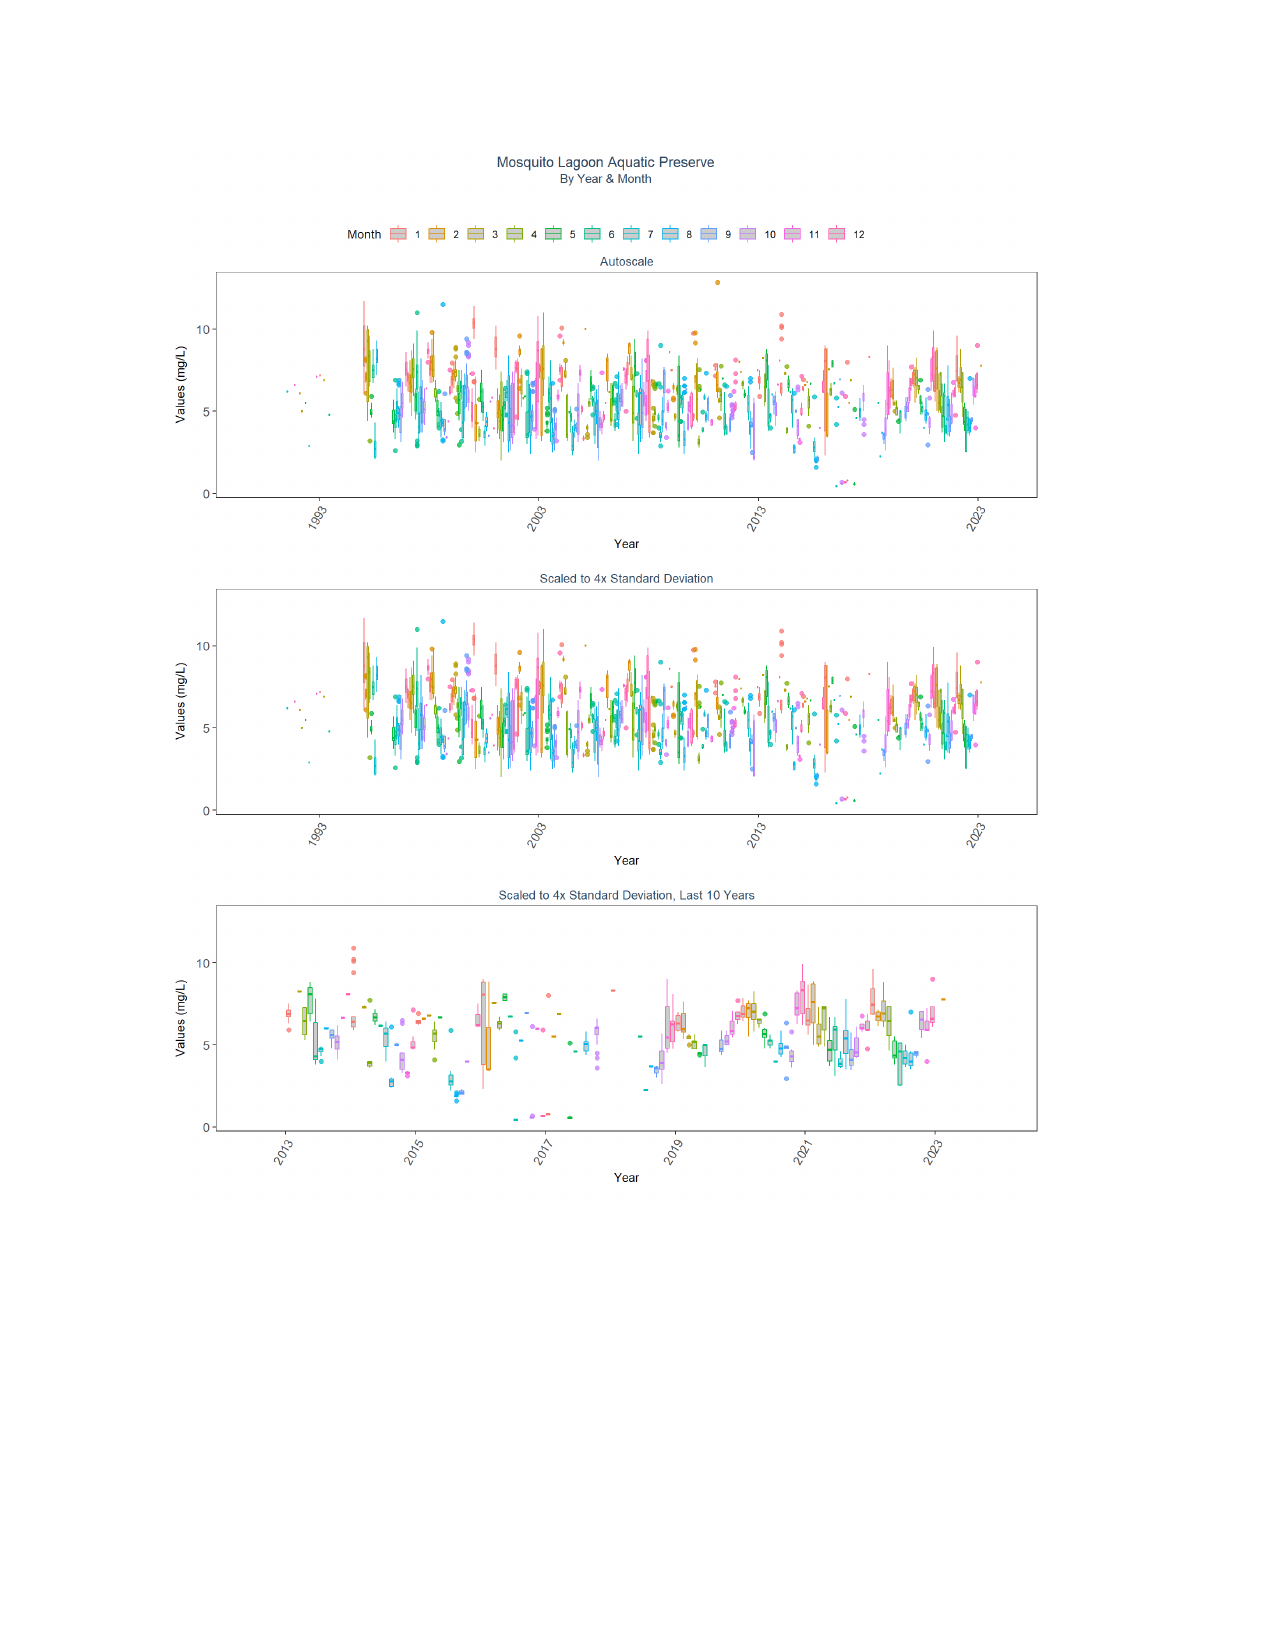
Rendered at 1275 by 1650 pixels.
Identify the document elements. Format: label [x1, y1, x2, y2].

picture [168, 150, 1044, 1200]
